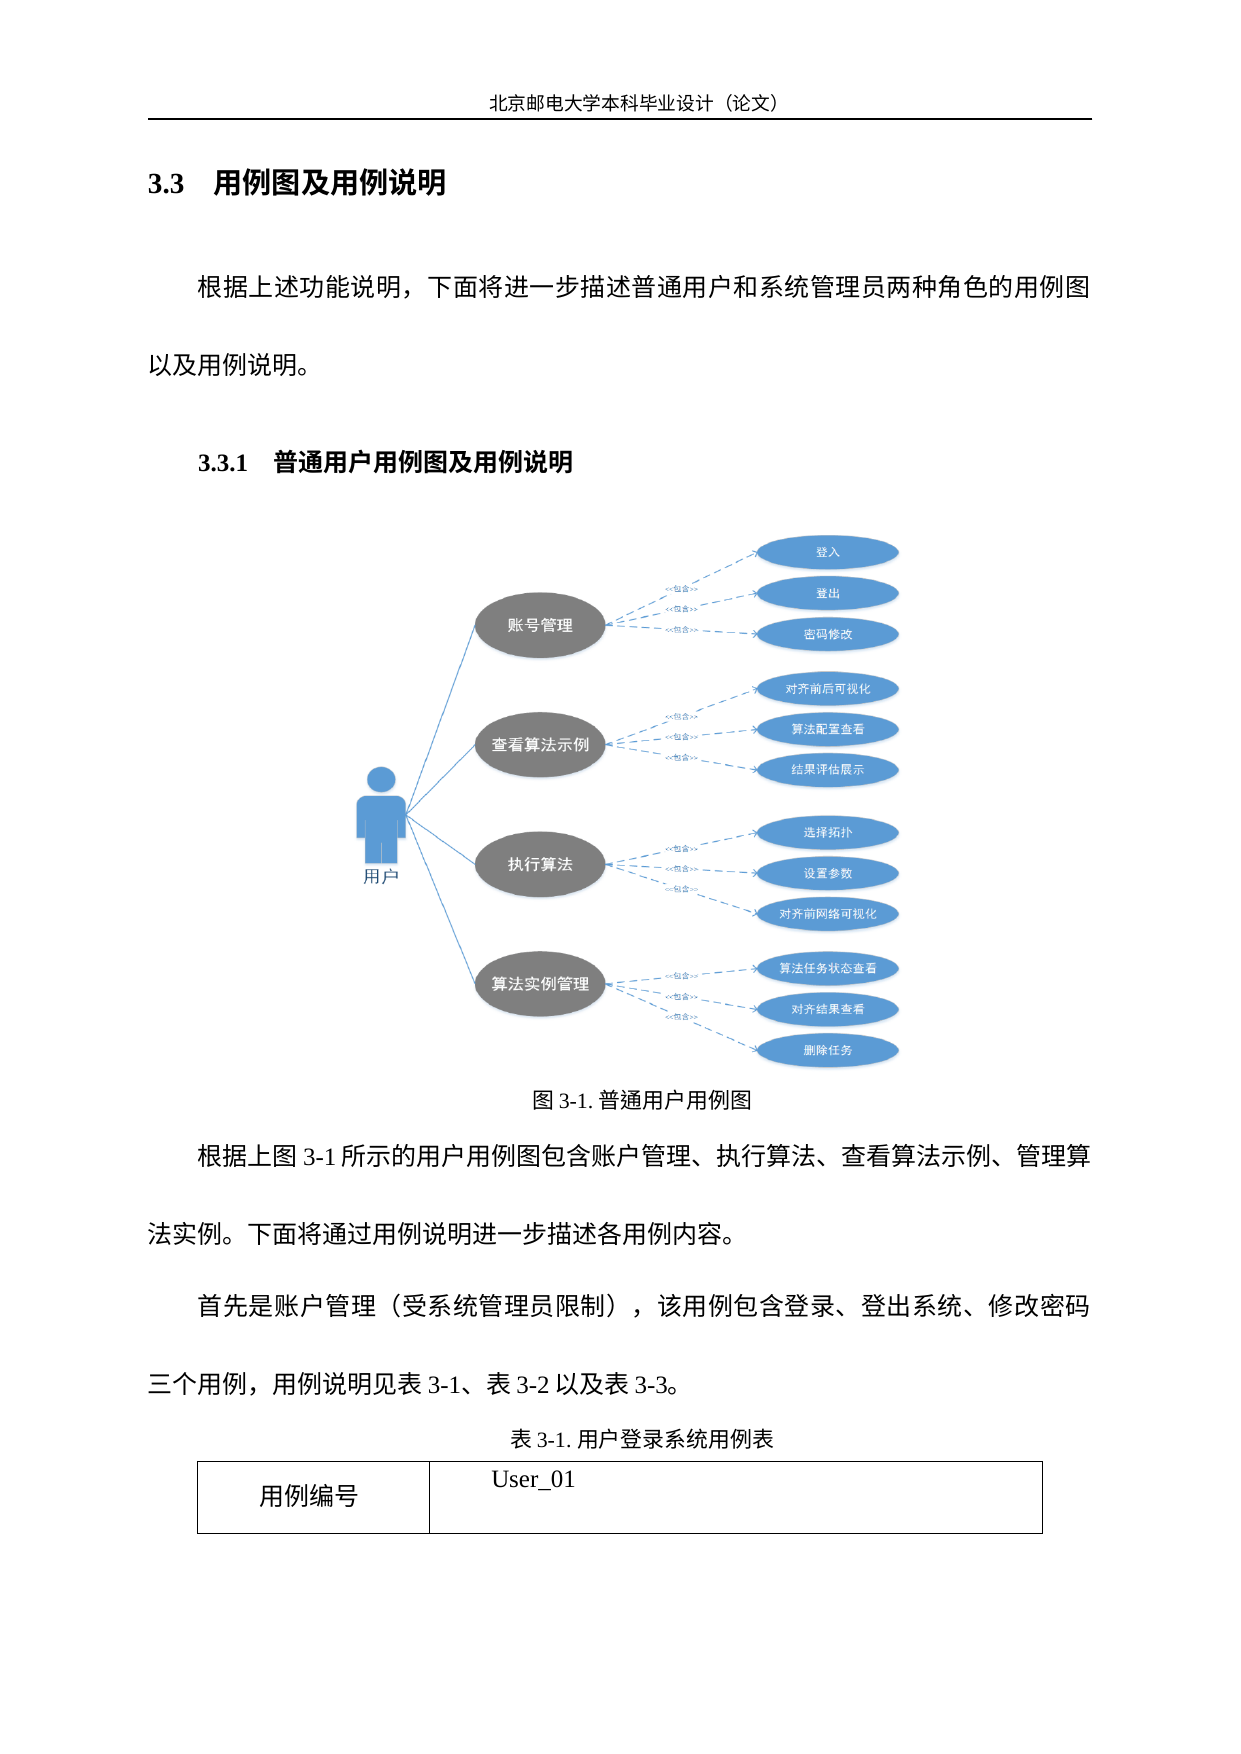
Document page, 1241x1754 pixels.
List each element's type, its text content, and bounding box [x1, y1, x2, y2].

text 首先是账户管理（受系统管理员限制），该用例包含登录、登出系统、修改密码三个用例，用例说明见表3-1、表3-2以及表3-3。 [148, 1272, 1092, 1415]
text 根据上图3-1所示的用户用例图包含账户管理、执行算法、查看算法示例、管理算法实例。下面将通过用例说明进一步描述各用例内容。 [148, 1122, 1092, 1265]
table_header 用例编号 [198, 1462, 429, 1532]
text 表3-1. 用户登录系统用例表 [148, 1422, 1092, 1455]
text 根据上述功能说明，下面将进一步描述普通用户和系统管理员两种角色的用例图以及用例说明。 [148, 253, 1092, 396]
table_header User_01 [430, 1462, 1042, 1532]
text 图3-1. 普通用户用例图 [148, 1084, 1092, 1116]
text 3.3.1 普通用户用例图及用例说明 [148, 428, 1092, 493]
text 3.3 用例图及用例说明 [148, 148, 1092, 213]
picture [325, 525, 965, 1077]
